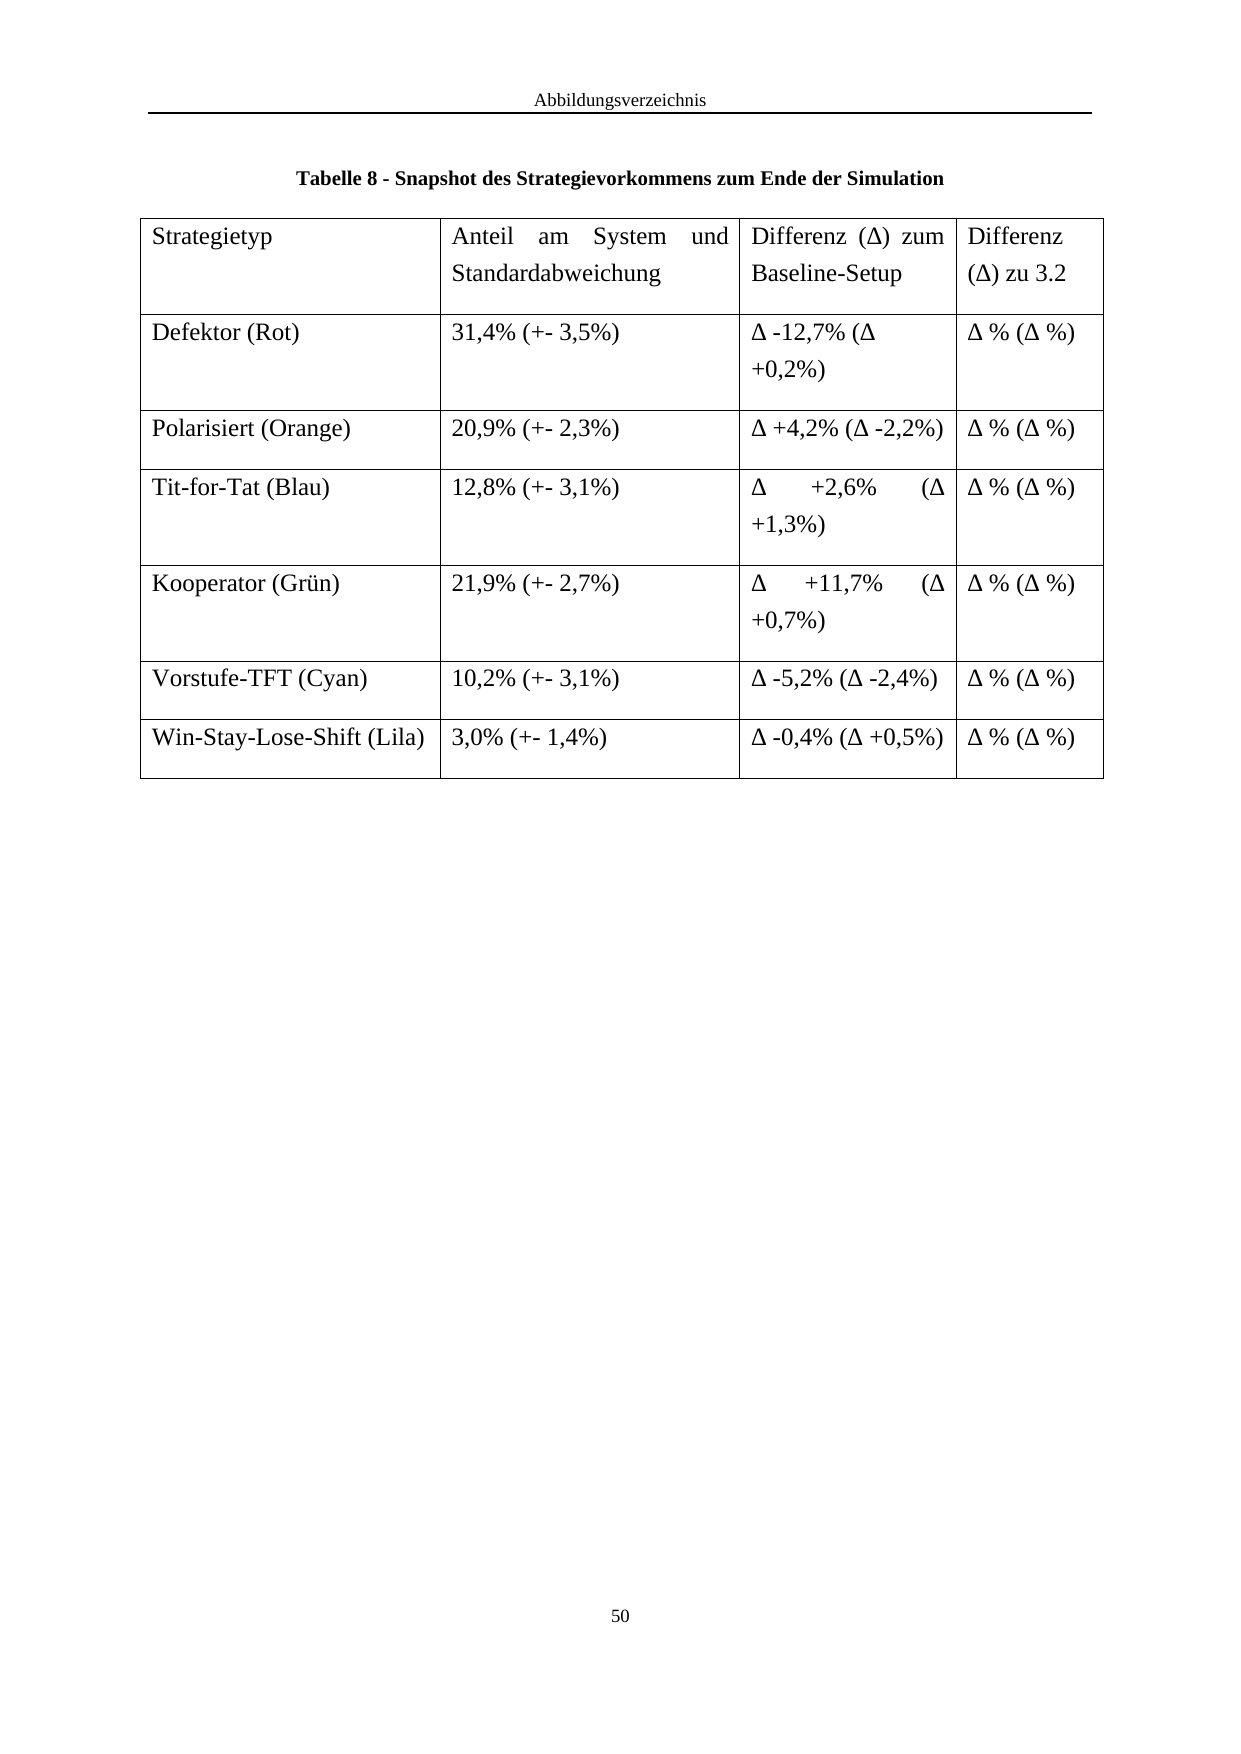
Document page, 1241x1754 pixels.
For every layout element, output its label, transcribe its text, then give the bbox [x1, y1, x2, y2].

table_cell ∆ -12,7% (∆ +0,2%) [740, 315, 956, 410]
table_cell Kooperator (Grün) [141, 566, 440, 661]
table_cell ∆ -5,2% (∆ -2,4%) [740, 662, 956, 719]
table_cell Vorstufe-TFT (Cyan) [141, 662, 440, 719]
table_cell ∆ % (∆ %) [957, 470, 1103, 565]
table_header Strategietyp [141, 219, 440, 314]
table_cell 20,9% (+- 2,3%) [441, 411, 739, 469]
table_cell Defektor (Rot) [141, 315, 440, 410]
table_cell ∆ +2,6% (∆ +1,3%) [740, 470, 956, 565]
table_cell Polarisiert (Orange) [141, 411, 440, 469]
table_cell ∆ % (∆ %) [957, 566, 1103, 661]
table_cell 21,9% (+- 2,7%) [441, 566, 739, 661]
table_cell 10,2% (+- 3,1%) [441, 662, 739, 719]
table_cell ∆ -0,4% (∆ +0,5%) [740, 720, 956, 778]
table_cell ∆ +4,2% (∆ -2,2%) [740, 411, 956, 469]
table_cell Win-Stay-Lose-Shift (Lila) [141, 720, 440, 778]
table_cell ∆ +11,7% (∆ +0,7%) [740, 566, 956, 661]
table_cell ∆ % (∆ %) [957, 662, 1103, 719]
table_cell ∆ % (∆ %) [957, 720, 1103, 778]
table_cell ∆ % (∆ %) [957, 315, 1103, 410]
text Tabelle 8 - Snapshot des Strategievorkommens zum Ende der Simulation [148, 161, 1092, 194]
table_cell 12,8% (+- 3,1%) [441, 470, 739, 565]
table_cell 3,0% (+- 1,4%) [441, 720, 739, 778]
table_header Differenz (∆) zu 3.2 [957, 219, 1103, 314]
table_header Differenz (∆) zum Baseline-Setup [740, 219, 956, 314]
table_header Anteil am System und Standardabweichung [441, 219, 739, 314]
table_cell ∆ % (∆ %) [957, 411, 1103, 469]
table_cell 31,4% (+- 3,5%) [441, 315, 739, 410]
table_cell Tit-for-Tat (Blau) [141, 470, 440, 565]
